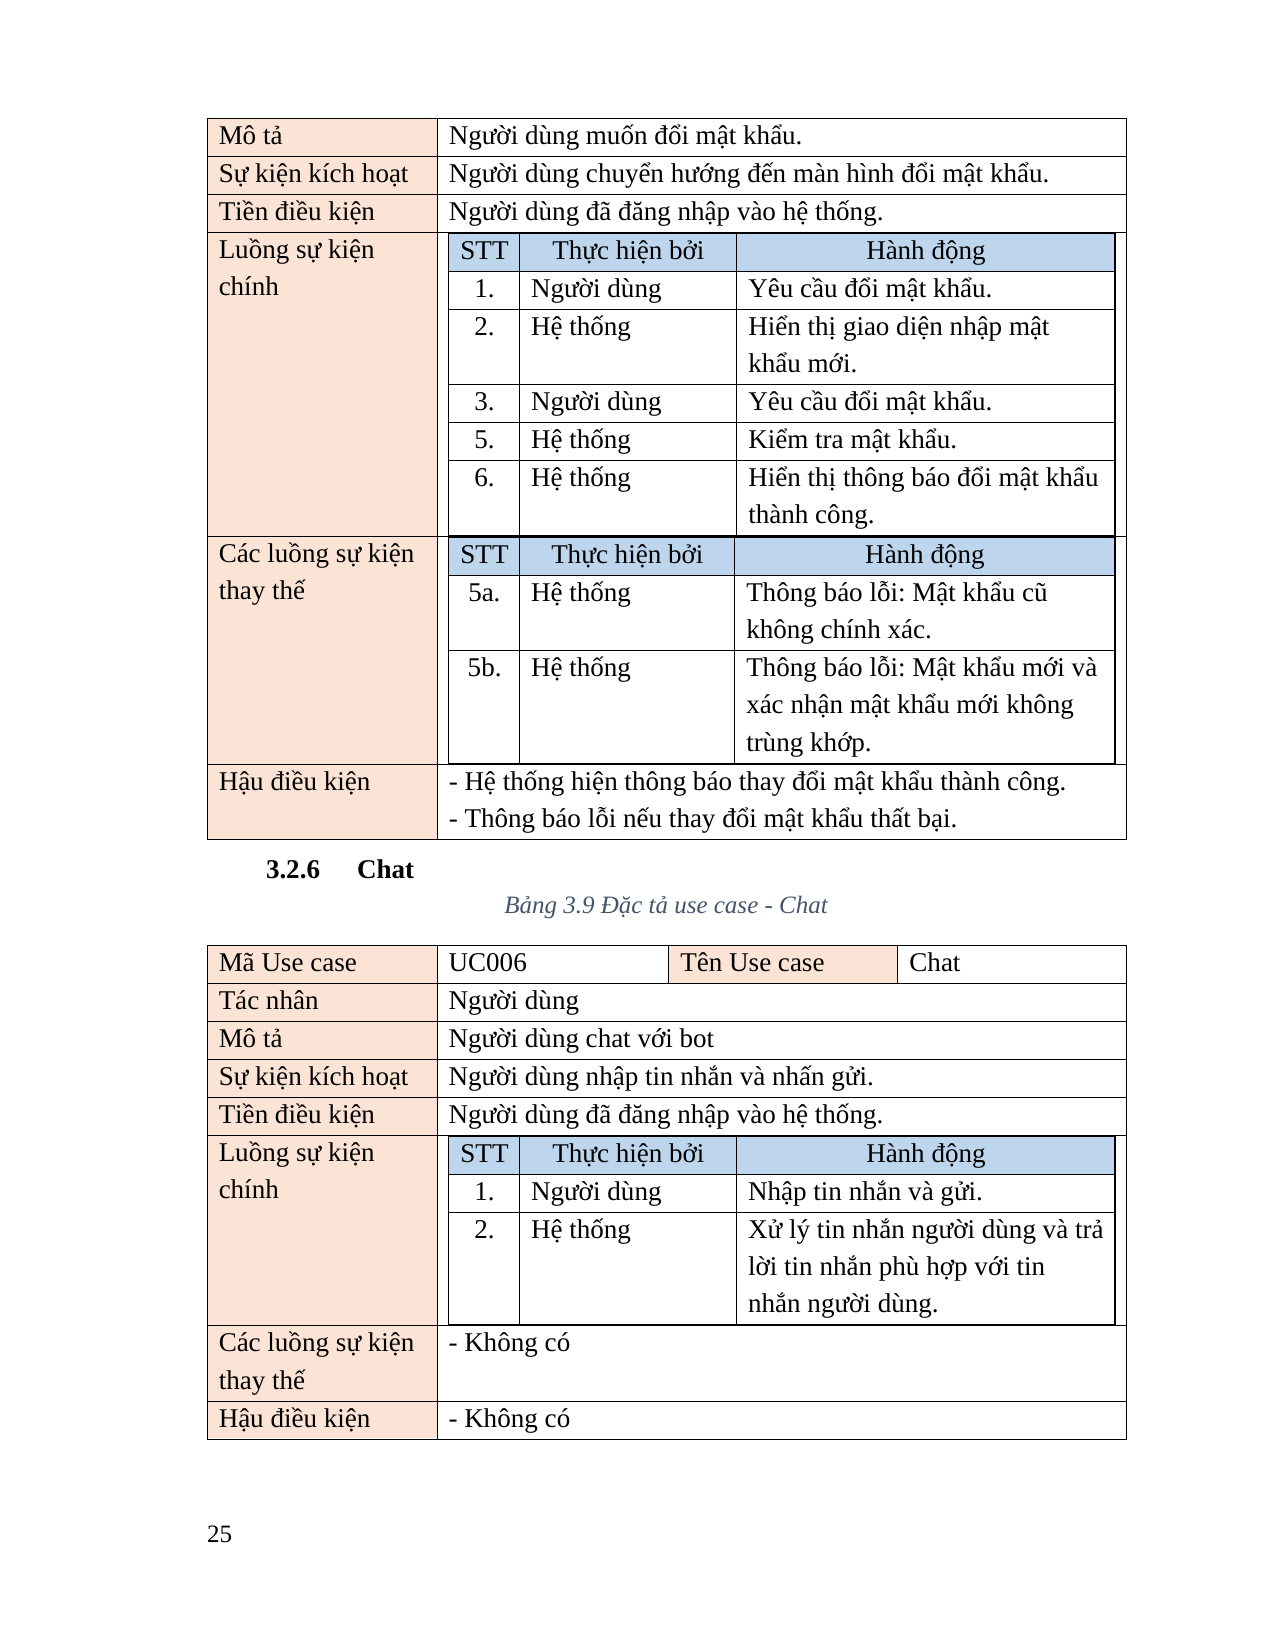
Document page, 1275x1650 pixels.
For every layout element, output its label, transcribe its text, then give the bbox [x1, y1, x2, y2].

table_cell [438, 1136, 448, 1325]
table_cell [737, 385, 1114, 422]
table_cell [735, 576, 1114, 650]
table_cell Hậu điều kiện [208, 1402, 437, 1438]
table_cell [520, 423, 736, 460]
table_cell [1116, 537, 1126, 764]
table_cell [520, 461, 736, 535]
table_cell [520, 385, 736, 422]
table_cell [449, 310, 519, 384]
table_cell [737, 1213, 1114, 1324]
table_cell [1116, 1136, 1126, 1325]
table_cell Người dùng nhập tin nhắn và nhấn gửi. [438, 1060, 1126, 1097]
table_cell Người dùng đã đăng nhập vào hệ thống. [438, 195, 1126, 232]
table_cell Người dùng chuyển hướng đến màn hình đổi mật khẩu. [438, 157, 1126, 194]
table_cell [438, 233, 448, 536]
table_header Chat [898, 946, 1126, 983]
table_cell Người dùng muốn đổi mật khẩu. [438, 119, 1126, 156]
table_cell Tiền điều kiện [208, 195, 437, 232]
table_cell [449, 272, 519, 309]
table_cell [449, 651, 519, 763]
subtitle Chat [266, 853, 1127, 884]
table_cell - Không có [438, 1402, 1126, 1438]
table_cell [1116, 233, 1126, 536]
table_cell [449, 576, 519, 650]
table_cell [520, 1213, 736, 1324]
table_cell [449, 1213, 519, 1324]
table_header UC006 [438, 946, 668, 983]
table_cell [737, 272, 1114, 309]
table_cell [520, 1175, 736, 1212]
table_cell [449, 461, 519, 535]
table_cell [520, 651, 734, 763]
table_cell Tiền điều kiện [208, 1098, 437, 1135]
table_cell Người dùng [438, 984, 1126, 1021]
table_cell [449, 385, 519, 422]
table_cell Luồng sự kiện chính [208, 233, 437, 536]
table_cell Các luồng sự kiện thay thế [208, 1326, 437, 1401]
table_cell Mô tả [208, 1022, 437, 1059]
table_cell Người dùng đã đăng nhập vào hệ thống. [438, 1098, 1126, 1135]
table_cell [737, 461, 1114, 535]
table_cell [520, 272, 736, 309]
table_cell Sự kiện kích hoạt [208, 157, 437, 194]
table_cell Các luồng sự kiện thay thế [208, 537, 437, 764]
table_cell [520, 576, 734, 650]
table_cell [449, 1175, 519, 1212]
table_cell Hậu điều kiện [208, 765, 437, 839]
table_header Tên Use case [669, 946, 897, 983]
table_cell [438, 537, 448, 764]
table_cell Mô tả [208, 119, 437, 156]
table_cell [737, 1175, 1114, 1212]
table_cell Luồng sự kiện chính [208, 1136, 437, 1325]
table_cell Tác nhân [208, 984, 437, 1021]
table_cell [520, 310, 736, 384]
table_cell [737, 423, 1114, 460]
table_cell - Hệ thống hiện thông báo thay đổi mật khẩu thành công. - Thông báo lỗi nếu thay đổi mật khẩu thất bại. [438, 765, 1126, 839]
table_cell Người dùng chat với bot [438, 1022, 1126, 1059]
table_cell - Không có [438, 1326, 1126, 1401]
table_cell [449, 423, 519, 460]
table_cell Sự kiện kích hoạt [208, 1060, 437, 1097]
table_cell [737, 310, 1114, 384]
table_header Mã Use case [208, 946, 437, 983]
table_cell [735, 651, 1114, 763]
